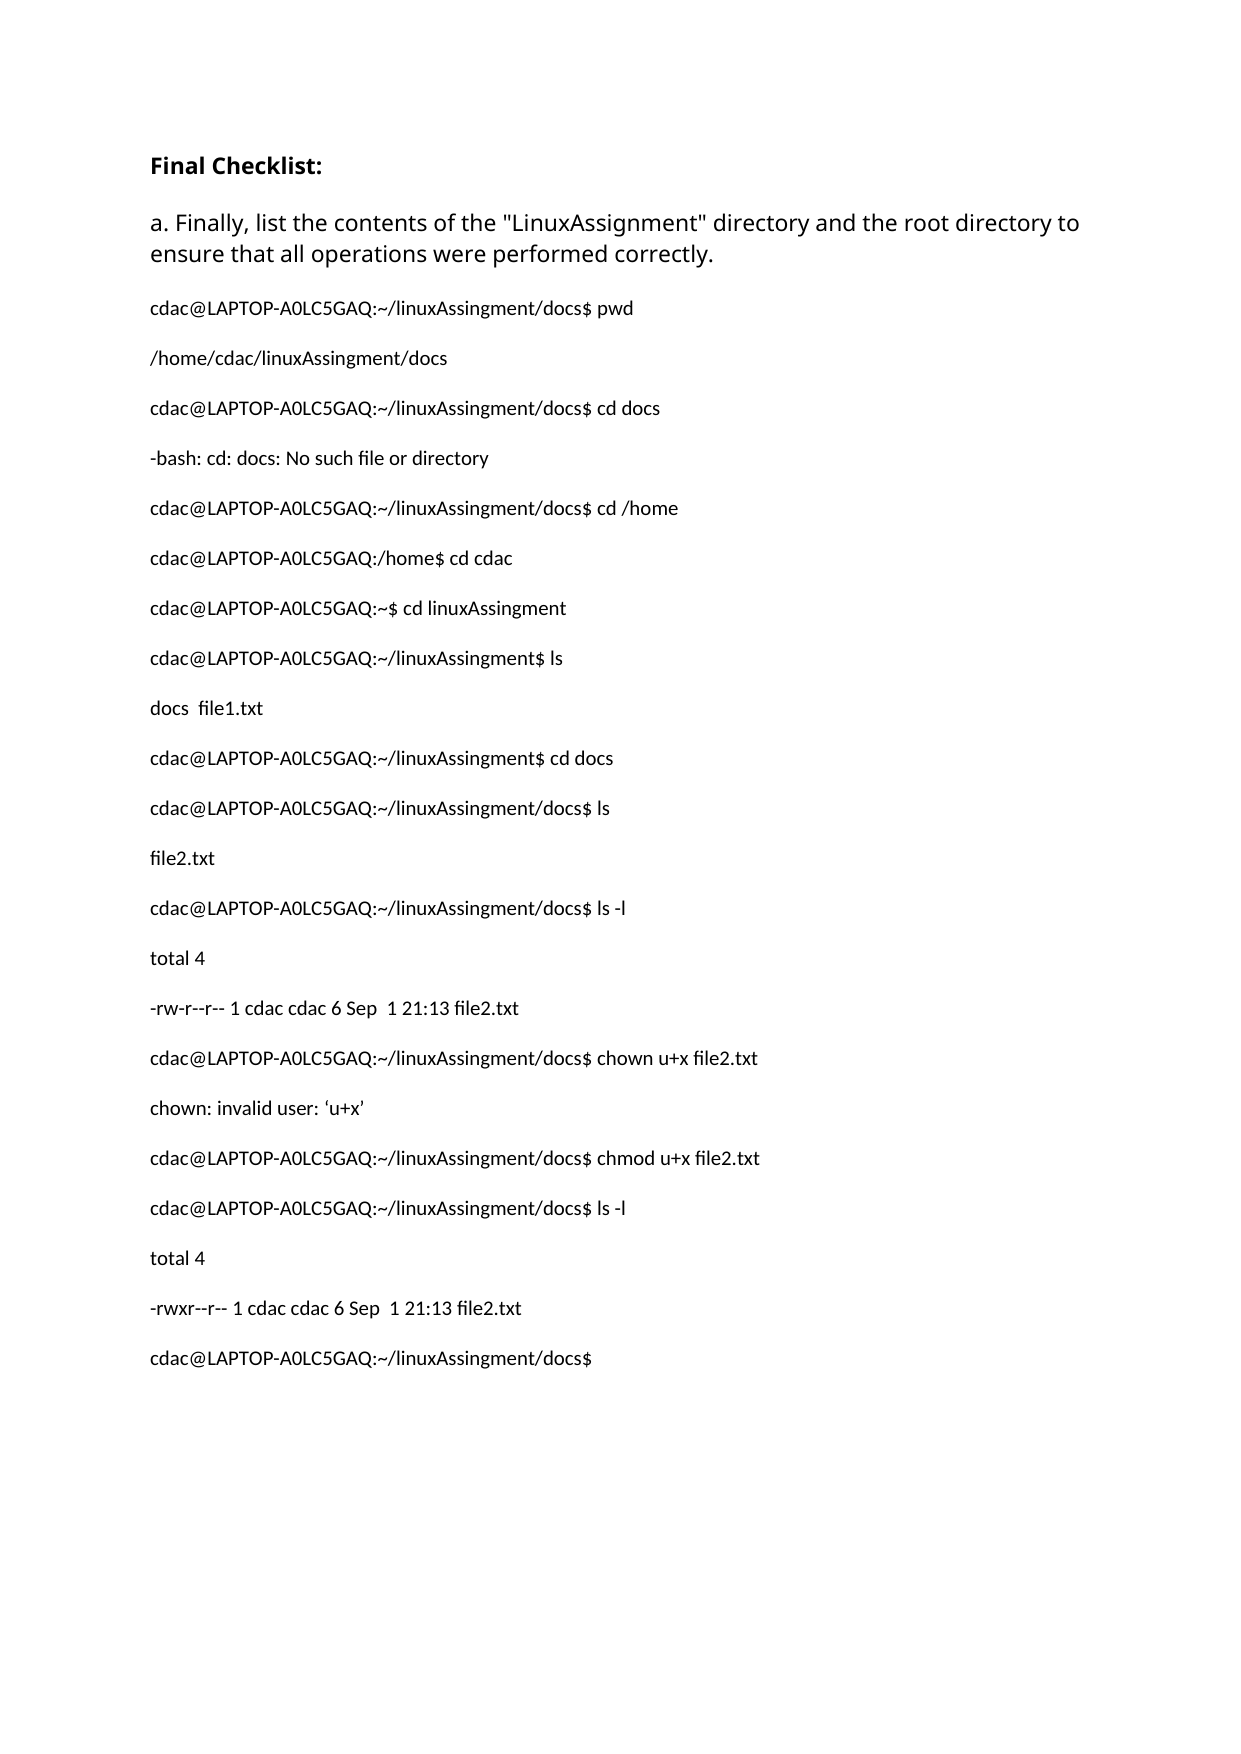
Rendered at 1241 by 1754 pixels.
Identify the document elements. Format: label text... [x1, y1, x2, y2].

text cdac@LAPTOP-A0LC5GAQ:~/linuxAssingment/docs$ cd /home [150, 495, 1090, 520]
text docs file1.txt [150, 695, 1090, 720]
text cdac@LAPTOP-A0LC5GAQ:~/linuxAssingment$ cd docs [150, 745, 1090, 770]
text cdac@LAPTOP-A0LC5GAQ:~/linuxAssingment/docs$ chown u+x file2.txt [150, 1045, 1090, 1070]
text cdac@LAPTOP-A0LC5GAQ:/home$ cd cdac [150, 545, 1090, 570]
text Final Checklist: [150, 150, 1090, 181]
text file2.txt [150, 845, 1090, 870]
text cdac@LAPTOP-A0LC5GAQ:~/linuxAssingment/docs$ chmod u+x file2.txt [150, 1145, 1090, 1170]
text cdac@LAPTOP-A0LC5GAQ:~/linuxAssingment/docs$ cd docs [150, 395, 1090, 420]
text cdac@LAPTOP-A0LC5GAQ:~/linuxAssingment/docs$ ls -l [150, 895, 1090, 920]
text -bash: cd: docs: No such file or directory [150, 445, 1090, 470]
text total 4 [150, 945, 1090, 970]
text -rwxr--r-- 1 cdac cdac 6 Sep 1 21:13 file2.txt [150, 1295, 1090, 1320]
text a. Finally, list the contents of the "LinuxAssignment" directory and the root directory to [150, 207, 1090, 238]
text ensure that all operations were performed correctly. [150, 238, 1090, 269]
text cdac@LAPTOP-A0LC5GAQ:~$ cd linuxAssingment [150, 595, 1090, 620]
text -rw-r--r-- 1 cdac cdac 6 Sep 1 21:13 file2.txt [150, 995, 1090, 1020]
text /home/cdac/linuxAssingment/docs [150, 345, 1090, 370]
text cdac@LAPTOP-A0LC5GAQ:~/linuxAssingment/docs$ pwd [150, 295, 1090, 320]
text cdac@LAPTOP-A0LC5GAQ:~/linuxAssingment/docs$ [150, 1345, 1090, 1370]
text cdac@LAPTOP-A0LC5GAQ:~/linuxAssingment/docs$ ls -l [150, 1195, 1090, 1220]
text cdac@LAPTOP-A0LC5GAQ:~/linuxAssingment$ ls [150, 645, 1090, 670]
text cdac@LAPTOP-A0LC5GAQ:~/linuxAssingment/docs$ ls [150, 795, 1090, 820]
text chown: invalid user: ‘u+x’ [150, 1095, 1090, 1120]
text total 4 [150, 1245, 1090, 1270]
